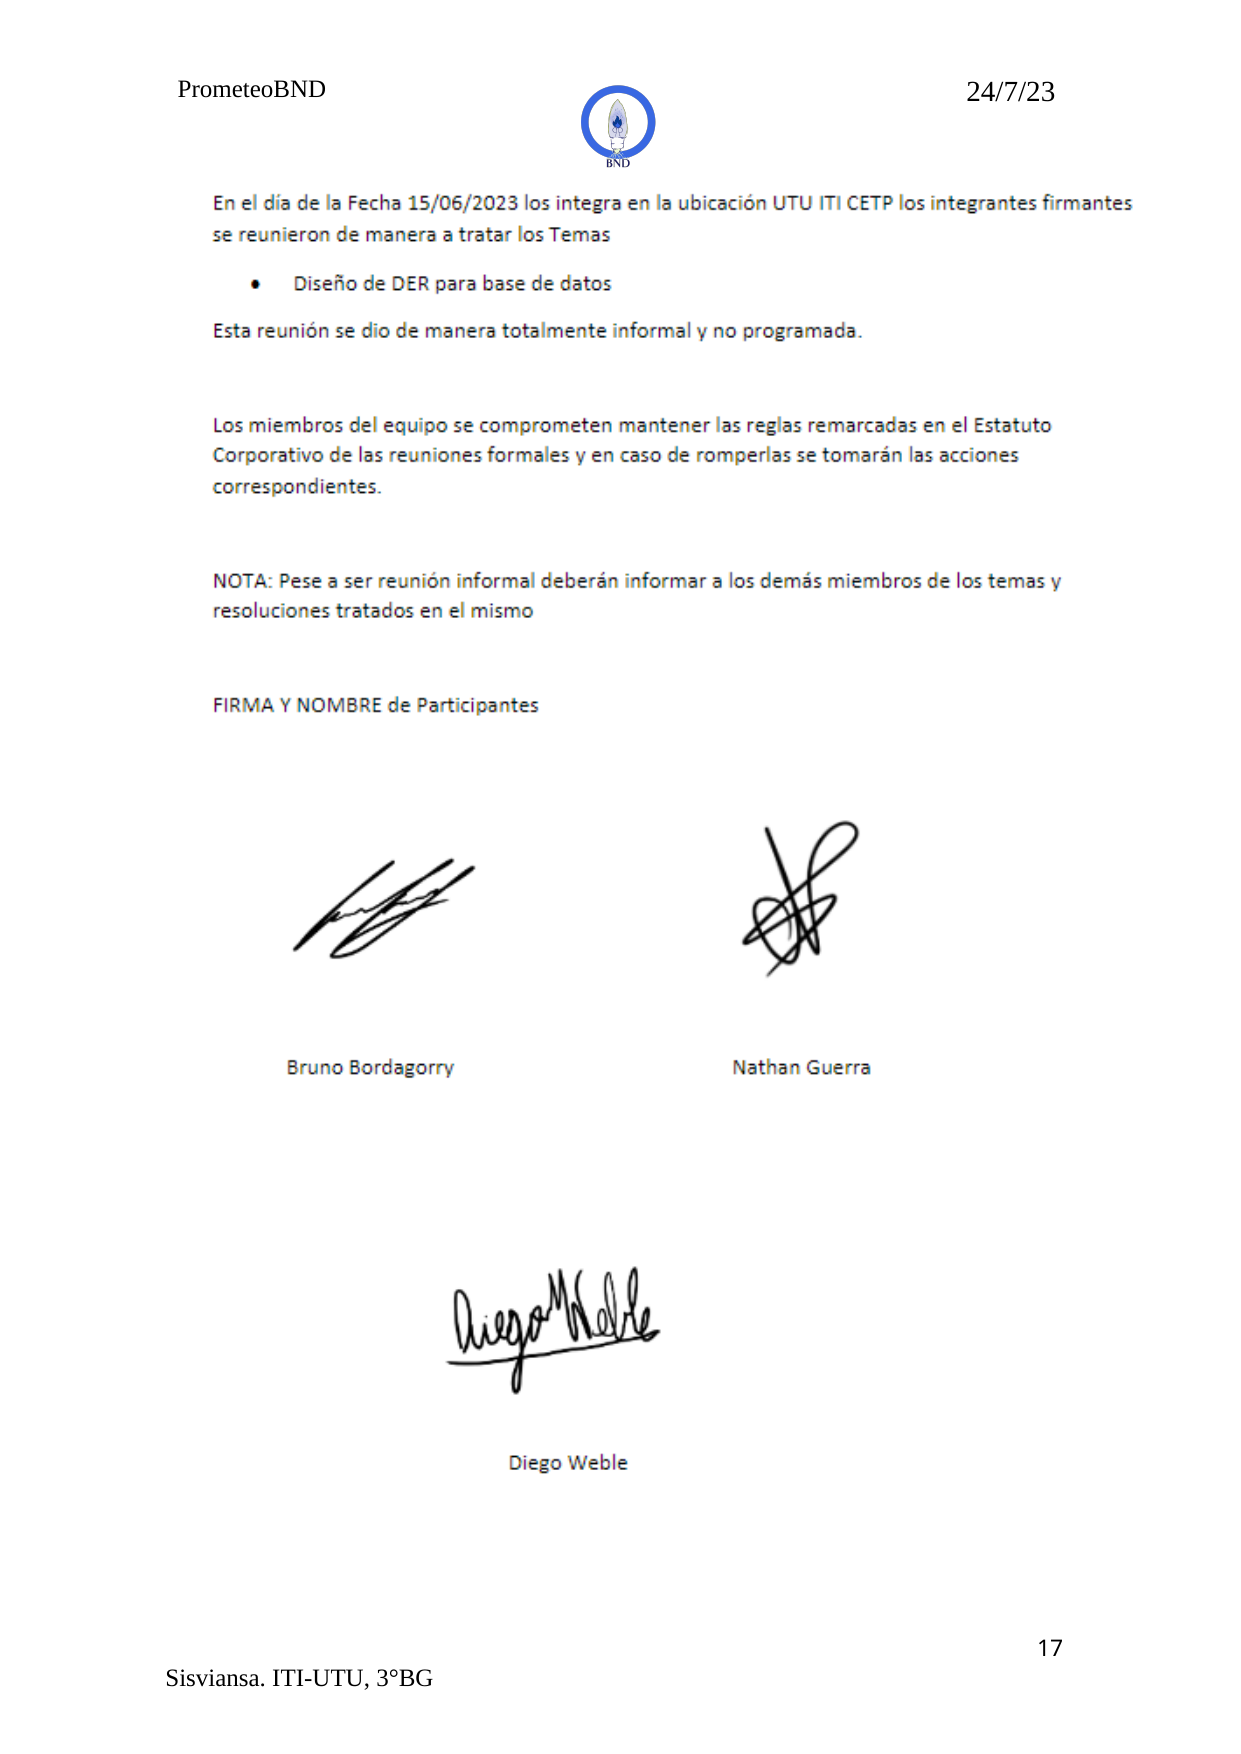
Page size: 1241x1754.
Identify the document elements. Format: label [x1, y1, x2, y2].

picture [571, 77, 665, 174]
picture [194, 177, 1145, 1477]
